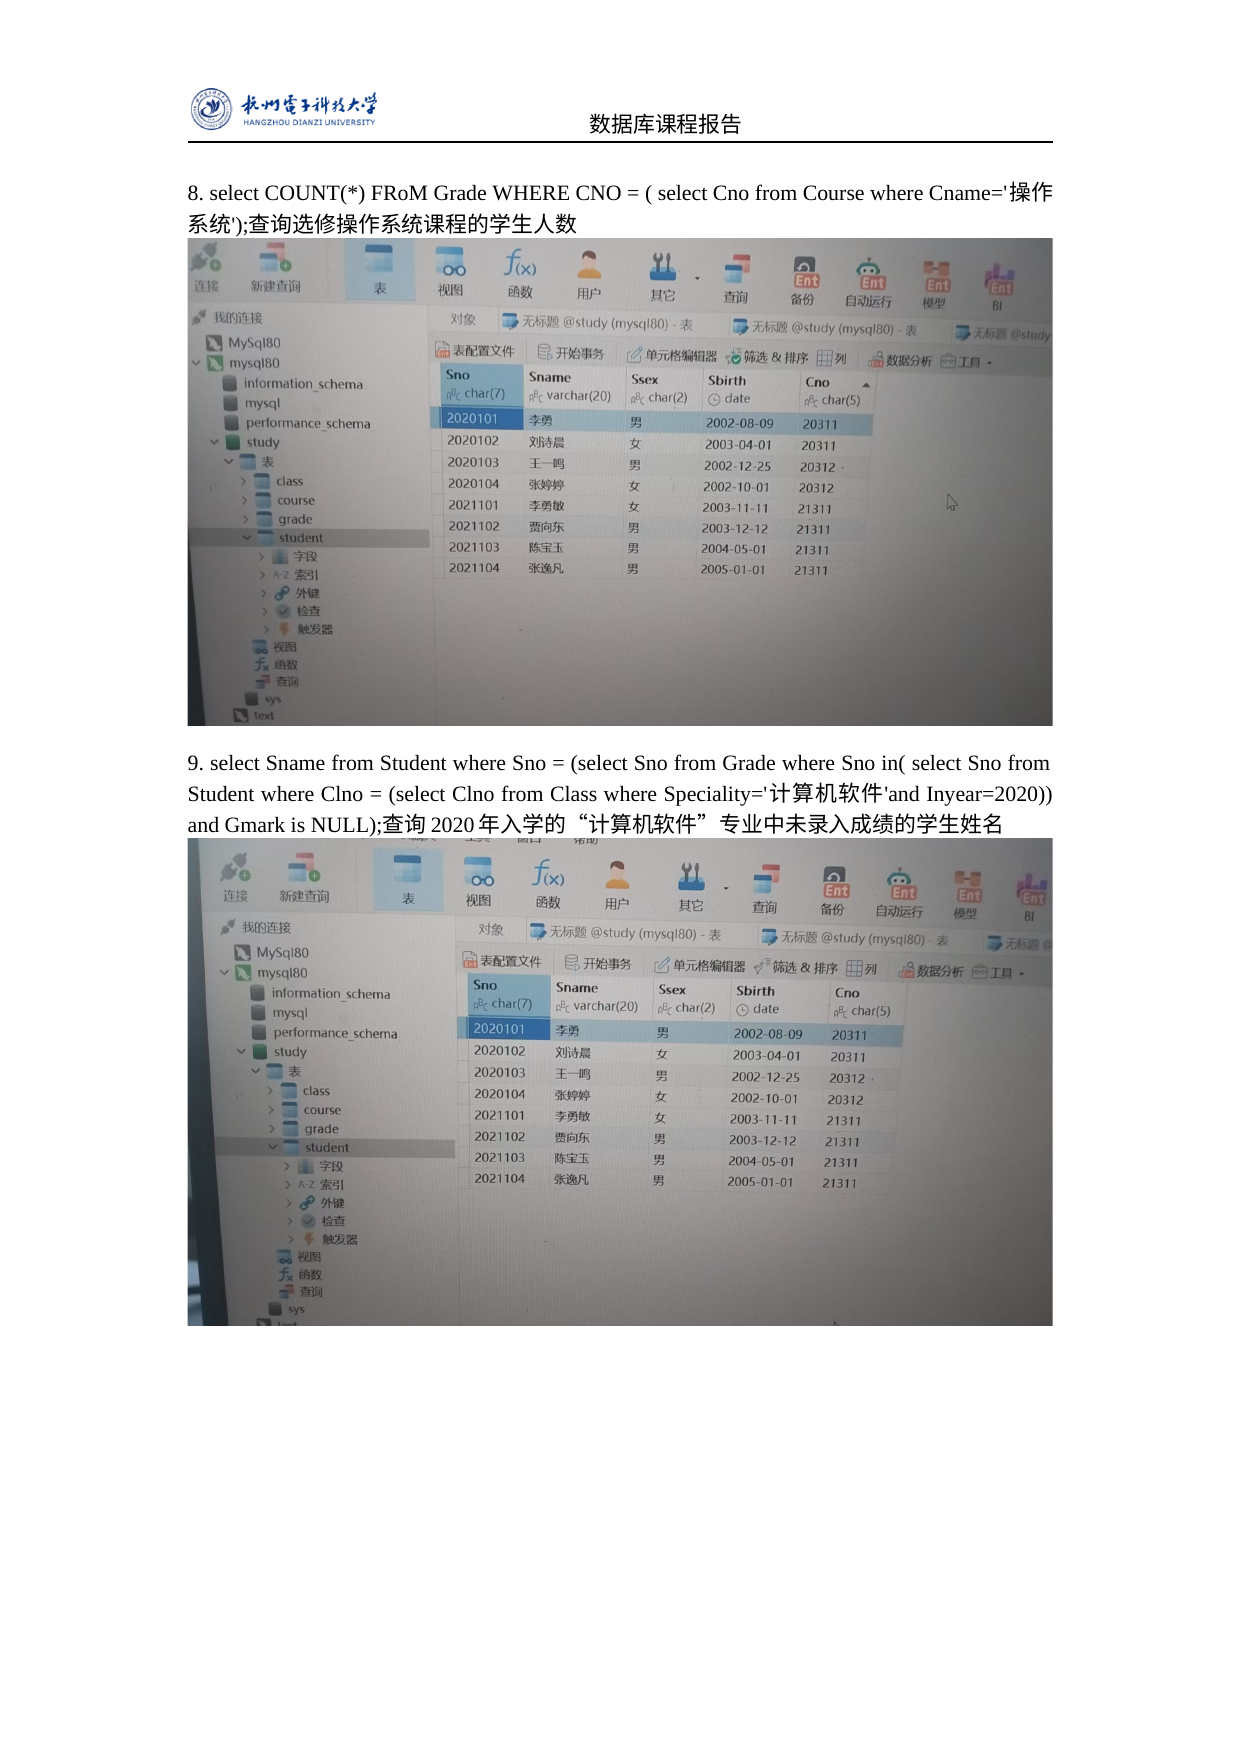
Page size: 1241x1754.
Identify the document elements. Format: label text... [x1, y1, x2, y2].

text 9. select Sname from Student where Sno = (select Sno from Grade where Sno in( select Sno from Student where Clno = (select Clno from Class where Speciality='计算机软件'and Inyear=2020)) and Gmark is NULL);查询2020年入学的“计算机软件”专业中未录入成绩的学生姓名 [187, 750, 1053, 838]
picture [187, 838, 1053, 1326]
picture [187, 238, 1053, 726]
picture [187, 88, 379, 133]
text 8. select COUNT(*) FRoM Grade WHERE CNO = ( select Cno from Course where Cname='操作系统');查询选修操作系统课程的学生人数 [187, 175, 1053, 238]
